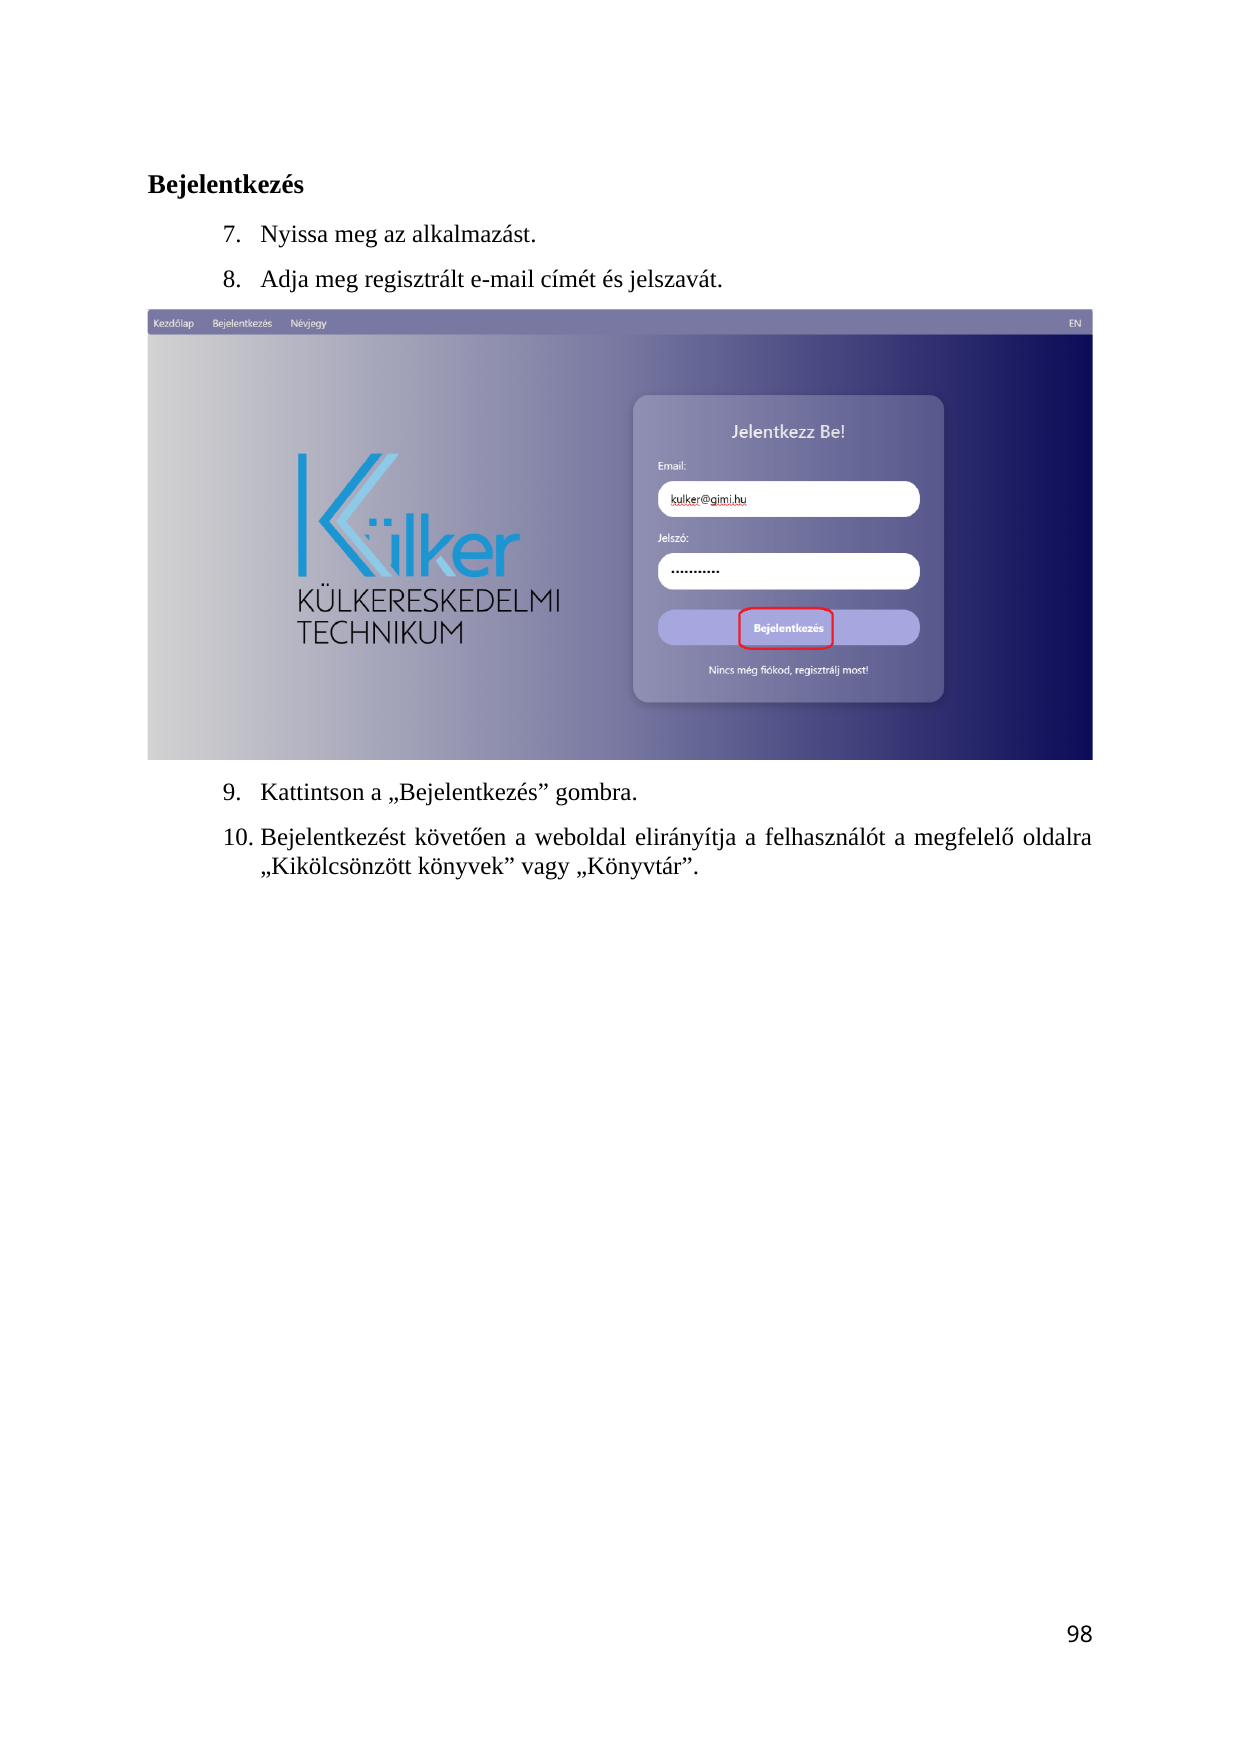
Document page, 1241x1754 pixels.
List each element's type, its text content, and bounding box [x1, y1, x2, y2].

list Kattintson a „Bejelentkezés” gombra. [223, 777, 1093, 805]
list Adja meg regisztrált e-mail címét és jelszavát. [223, 264, 1093, 293]
picture [147, 309, 1093, 760]
subtitle Bejelentkezés [148, 168, 1093, 199]
list Bejelentkezést követően a weboldal elirányítja a felhasználót a megfelelő oldalra „Kikölcsönzött könyvek” vagy „Könyvtár”. [223, 822, 1093, 879]
list Nyissa meg az alkalmazást. [223, 219, 1093, 247]
